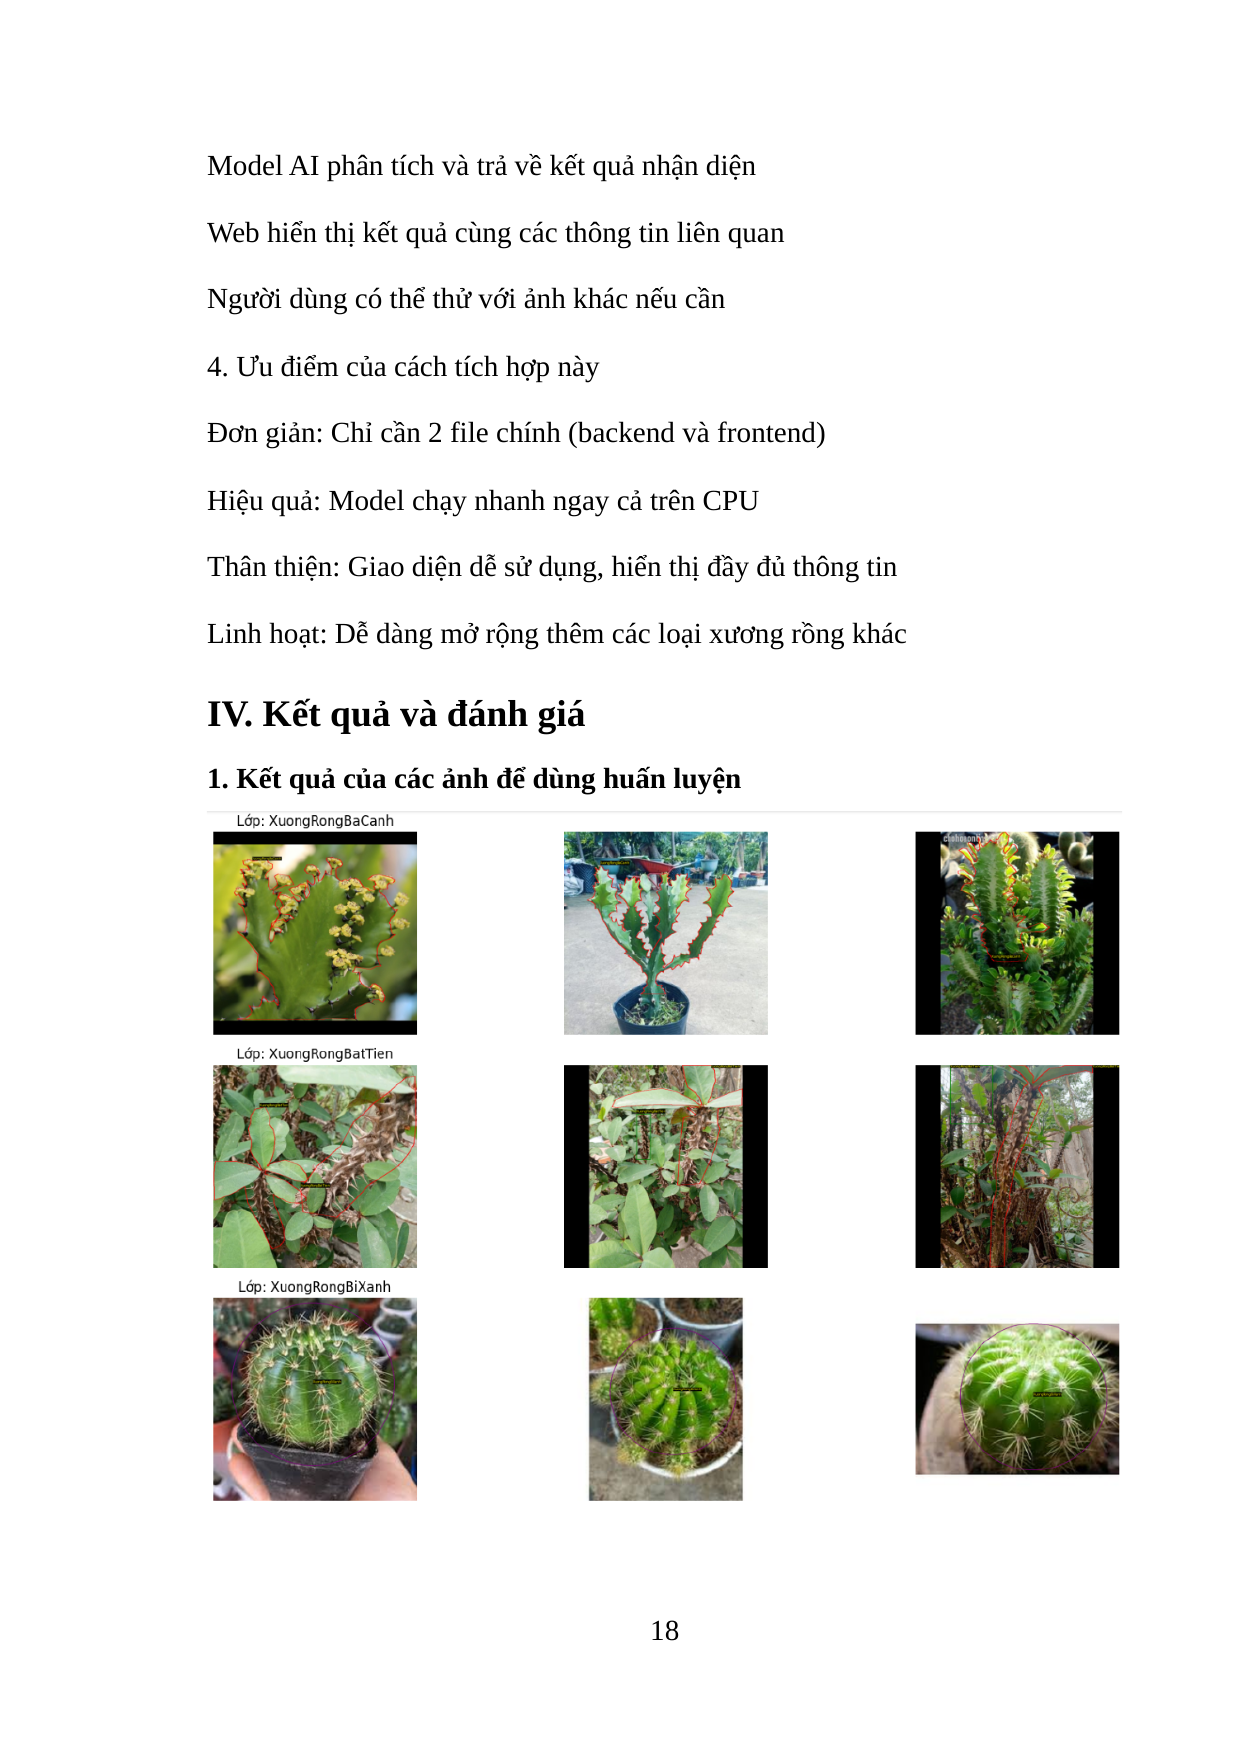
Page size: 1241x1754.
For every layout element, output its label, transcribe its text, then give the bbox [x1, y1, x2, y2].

subtitle 1. Kết quả của các ảnh để dùng huấn luyện [207, 761, 1122, 794]
text Người dùng có thể thử với ảnh khác nếu cần [207, 282, 1122, 315]
text Web hiển thị kết quả cùng các thông tin liên quan [207, 215, 1122, 248]
text Hiệu quả: Model chạy nhanh ngay cả trên CPU [207, 483, 1122, 516]
picture [206, 811, 1123, 1501]
subtitle IV. Kết quả và đánh giá [207, 692, 1122, 735]
text Model AI phân tích và trả về kết quả nhận diện [207, 148, 1122, 181]
text Thân thiện: Giao diện dễ sử dụng, hiển thị đầy đủ thông tin [207, 549, 1122, 583]
text Đơn giản: Chỉ cần 2 file chính (backend và frontend) [207, 416, 1122, 449]
text 4. Ưu điểm của cách tích hợp này [207, 349, 1122, 382]
text Linh hoạt: Dễ dàng mở rộng thêm các loại xương rồng khác [207, 617, 1122, 650]
